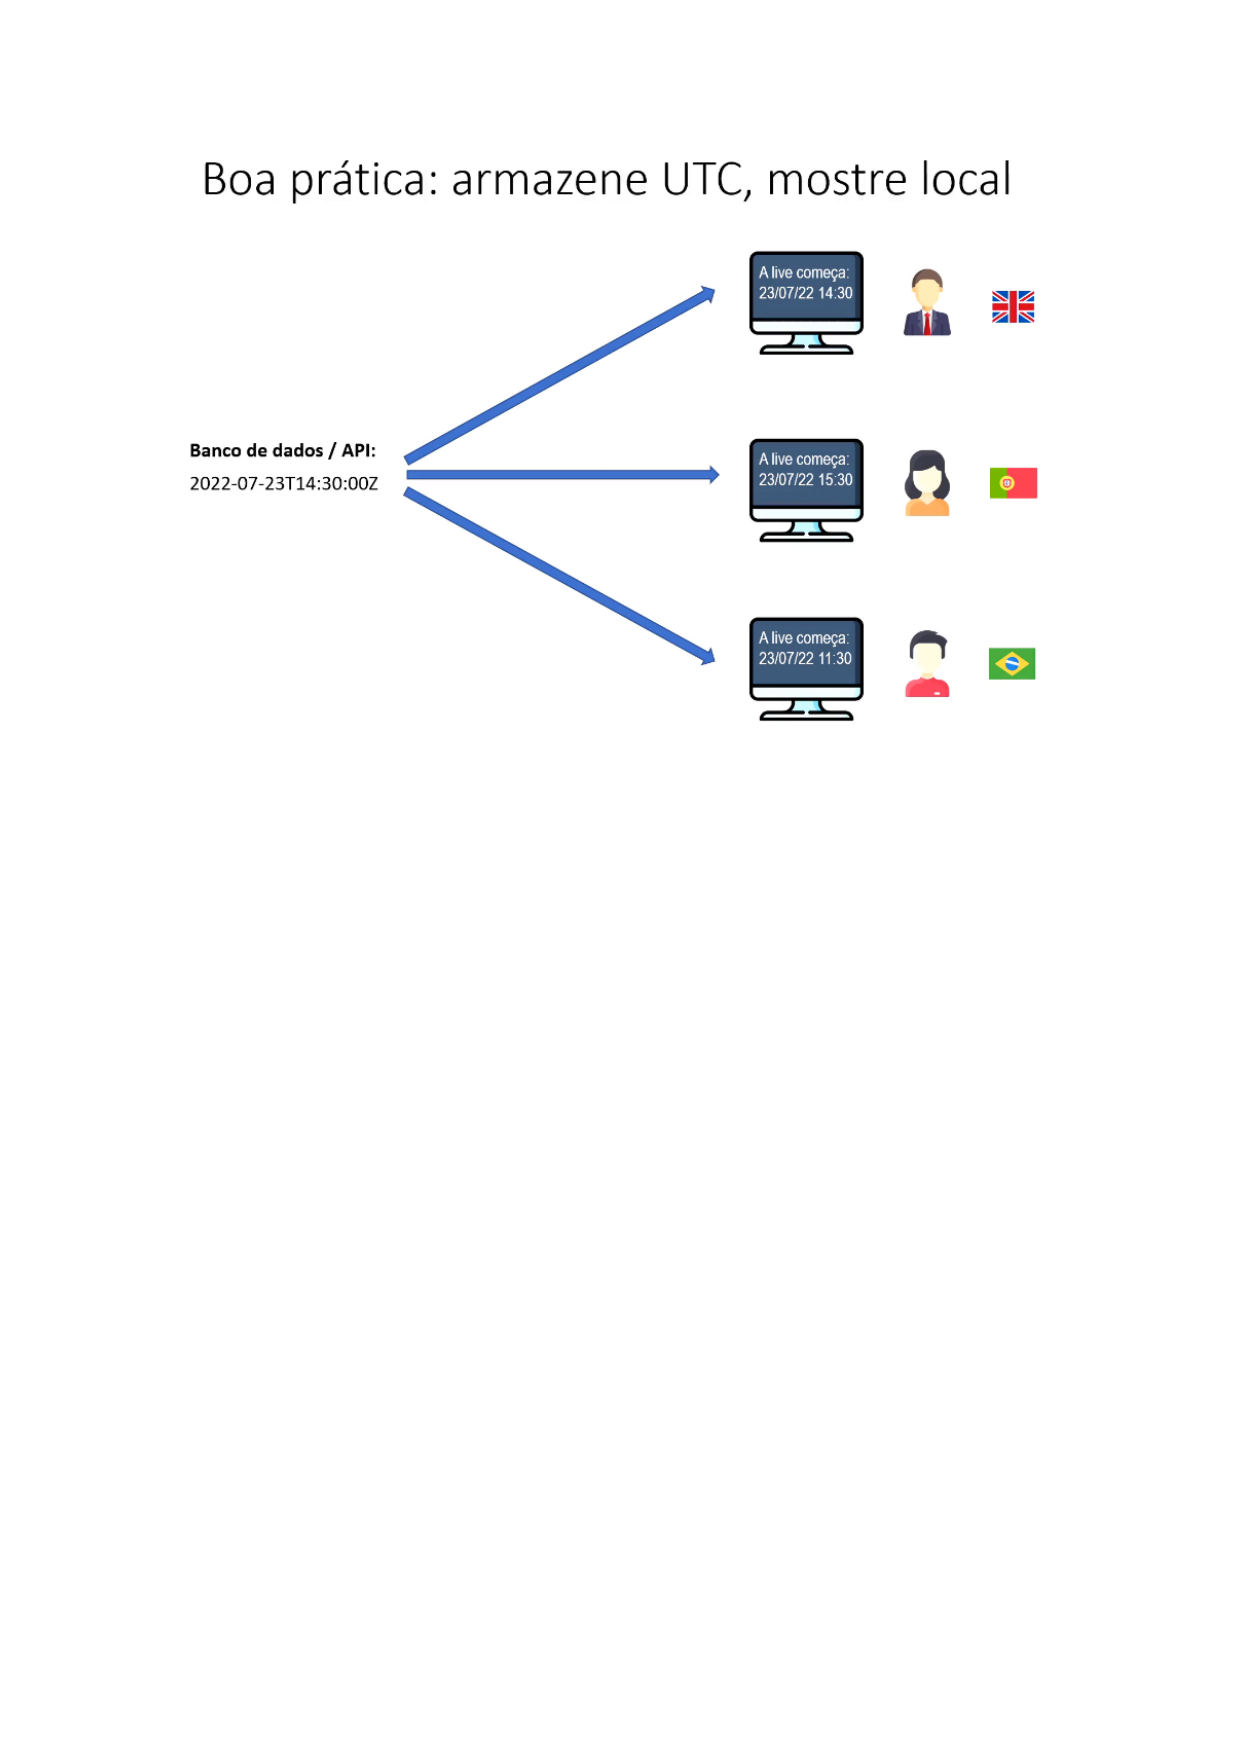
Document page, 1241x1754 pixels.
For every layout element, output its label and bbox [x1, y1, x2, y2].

picture [177, 147, 1063, 732]
